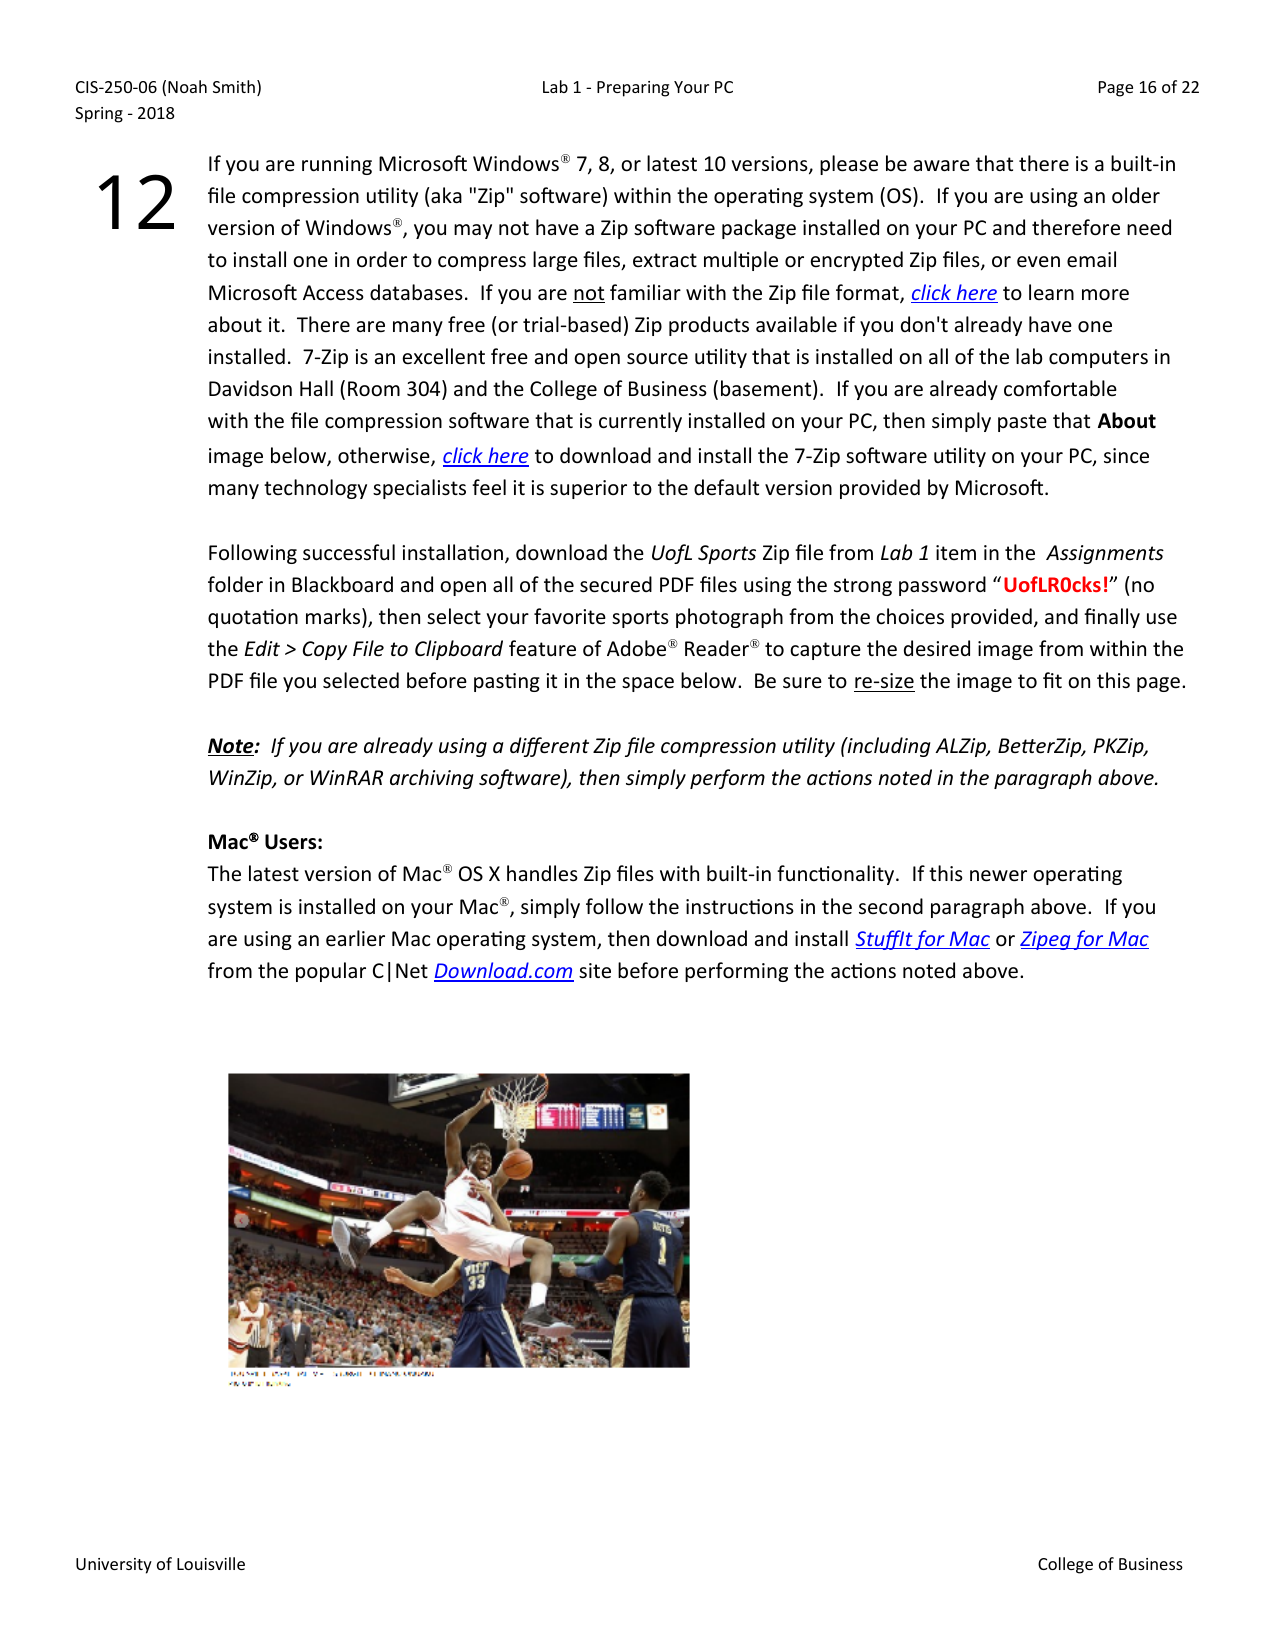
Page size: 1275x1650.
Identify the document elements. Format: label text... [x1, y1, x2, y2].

table_header If you are running Microsoft Windows 7, 8, or latest 10 versions, please be aware that there is a built-in file compression utility (aka "Zip" software) within the operating system (OS). If you are using an older version of Windows, you may not have a Zip software package installed on your PC and therefore need to install one in order to compress large files, extract multiple or encrypted Zip files, or even email Microsoft Access databases. If you are not familiar with the Zip file format, click here to learn more about it. There are many free (or trial-based) Zip products available if you don't already have one installed. 7-Zip is an excellent free and open source utility that is installed on all of the lab computers in Davidson Hall (Room 304) and the College of Business (basement). If you are already comfortable with the file compression software that is currently installed on your PC, then simply paste that About image below, otherwise, click here to download and install the 7-Zip software utility on your PC, since many technology specialists feel it is superior to the default version provided by Microsoft. Following successful installation, download the UofL Sports Zip file from Lab 1 item in the Assignments folder in Blackboard and open all of the secured PDF files using the strong password “UofLR0cks!” (no quotation marks), then select your favorite sports photograph from the choices provided, and finally use the Edit > Copy File to Clipboard feature of Adobe Reader to capture the desired image from within the PDF file you selected before pasting it in the space below. Be sure to re-size the image to fit on this page. Note: If you are already using a different Zip file compression utility (including ALZip, BetterZip, PKZip, WinZip, or WinRAR archiving software), then simply perform the actions noted in the paragraph above. Mac Users: The latest version of Mac OS X handles Zip files with built-in functionality. If this newer operating system is installed on your Mac, simply follow the instructions in the second paragraph above. If you are using an earlier Mac operating system, then download and install StuffIt for Mac or Zipeg for Mac from the popular C|Net Download.com site before performing the actions noted above. [196, 149, 1200, 988]
table_header 12 [75, 149, 196, 988]
